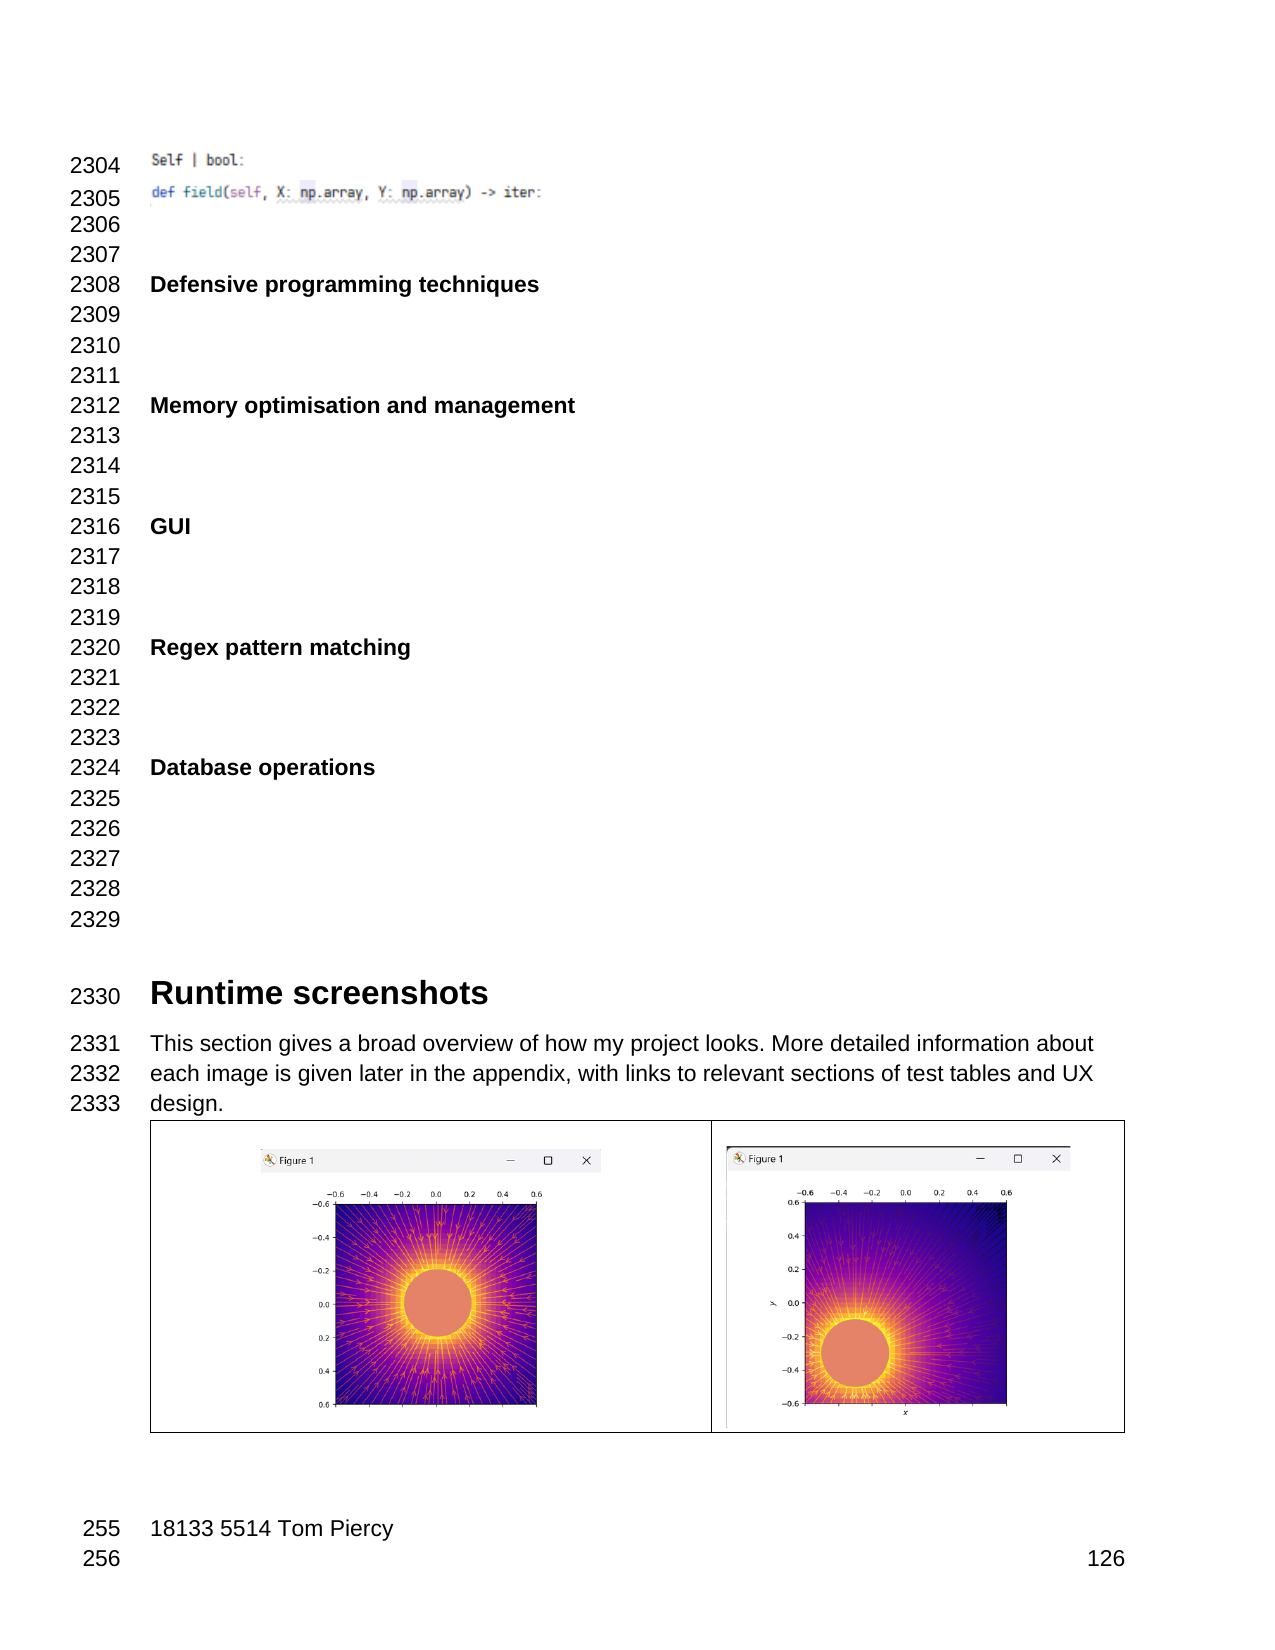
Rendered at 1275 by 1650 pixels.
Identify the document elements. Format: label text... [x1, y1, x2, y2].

text This section gives a broad overview of how my project looks. More detailed information about each image is given later in the appendix, with links to relevant sections of test tables and UX design. [150, 1030, 1125, 1117]
text Defensive programming techniques [150, 271, 1125, 297]
text Database operations [150, 754, 1125, 781]
picture [150, 150, 247, 174]
subtitle Runtime screenshots [150, 973, 1125, 1012]
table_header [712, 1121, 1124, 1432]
picture [726, 1146, 1071, 1428]
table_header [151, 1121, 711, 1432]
picture [150, 180, 549, 207]
picture [260, 1149, 601, 1428]
text Regex pattern matching [150, 633, 1125, 660]
text Memory optimisation and management [150, 392, 1125, 418]
text GUI [150, 513, 1125, 539]
